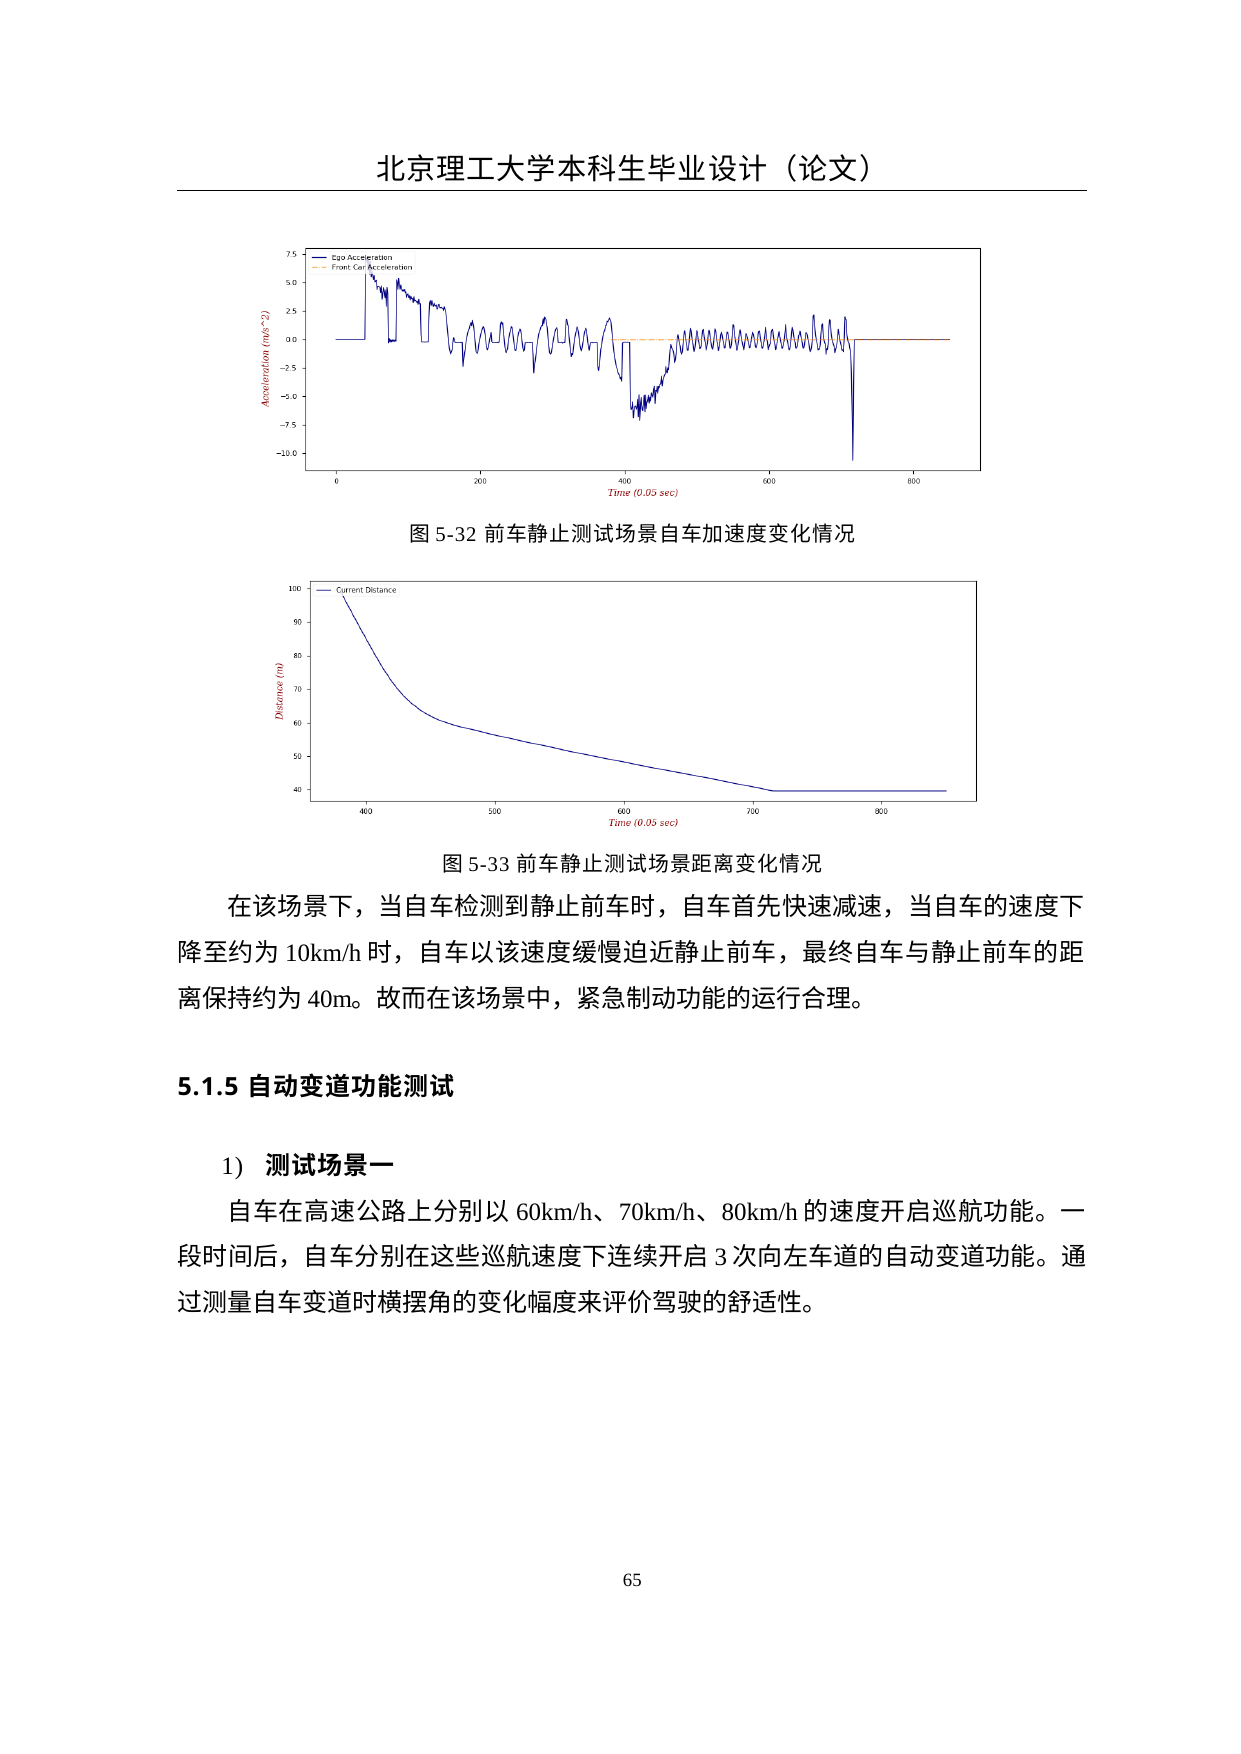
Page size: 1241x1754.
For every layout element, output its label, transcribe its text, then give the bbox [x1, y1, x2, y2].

text 在该场景下，当自车检测到静止前车时，自车首先快速减速，当自车的速度下降至约为10km/h时，自车以该速度缓慢迫近静止前车，最终自车与静止前车的距离保持约为40m。故而在该场景中，紧急制动功能的运行合理。 [177, 877, 1087, 1015]
picture [197, 213, 1067, 502]
text 图5-33 前车静止测试场景距离变化情况 [177, 831, 1087, 877]
picture [202, 547, 1062, 832]
subtitle 5.1.5 自动变道功能测试 [177, 1042, 1087, 1108]
list 测试场景一 [221, 1136, 1087, 1181]
text 自车在高速公路上分别以60km/h、70km/h、80km/h的速度开启巡航功能。一段时间后，自车分别在这些巡航速度下连续开启3次向左车道的自动变道功能。通过测量自车变道时横摆角的变化幅度来评价驾驶的舒适性。 [177, 1181, 1087, 1319]
text 图5-32 前车静止测试场景自车加速度变化情况 [177, 501, 1087, 547]
